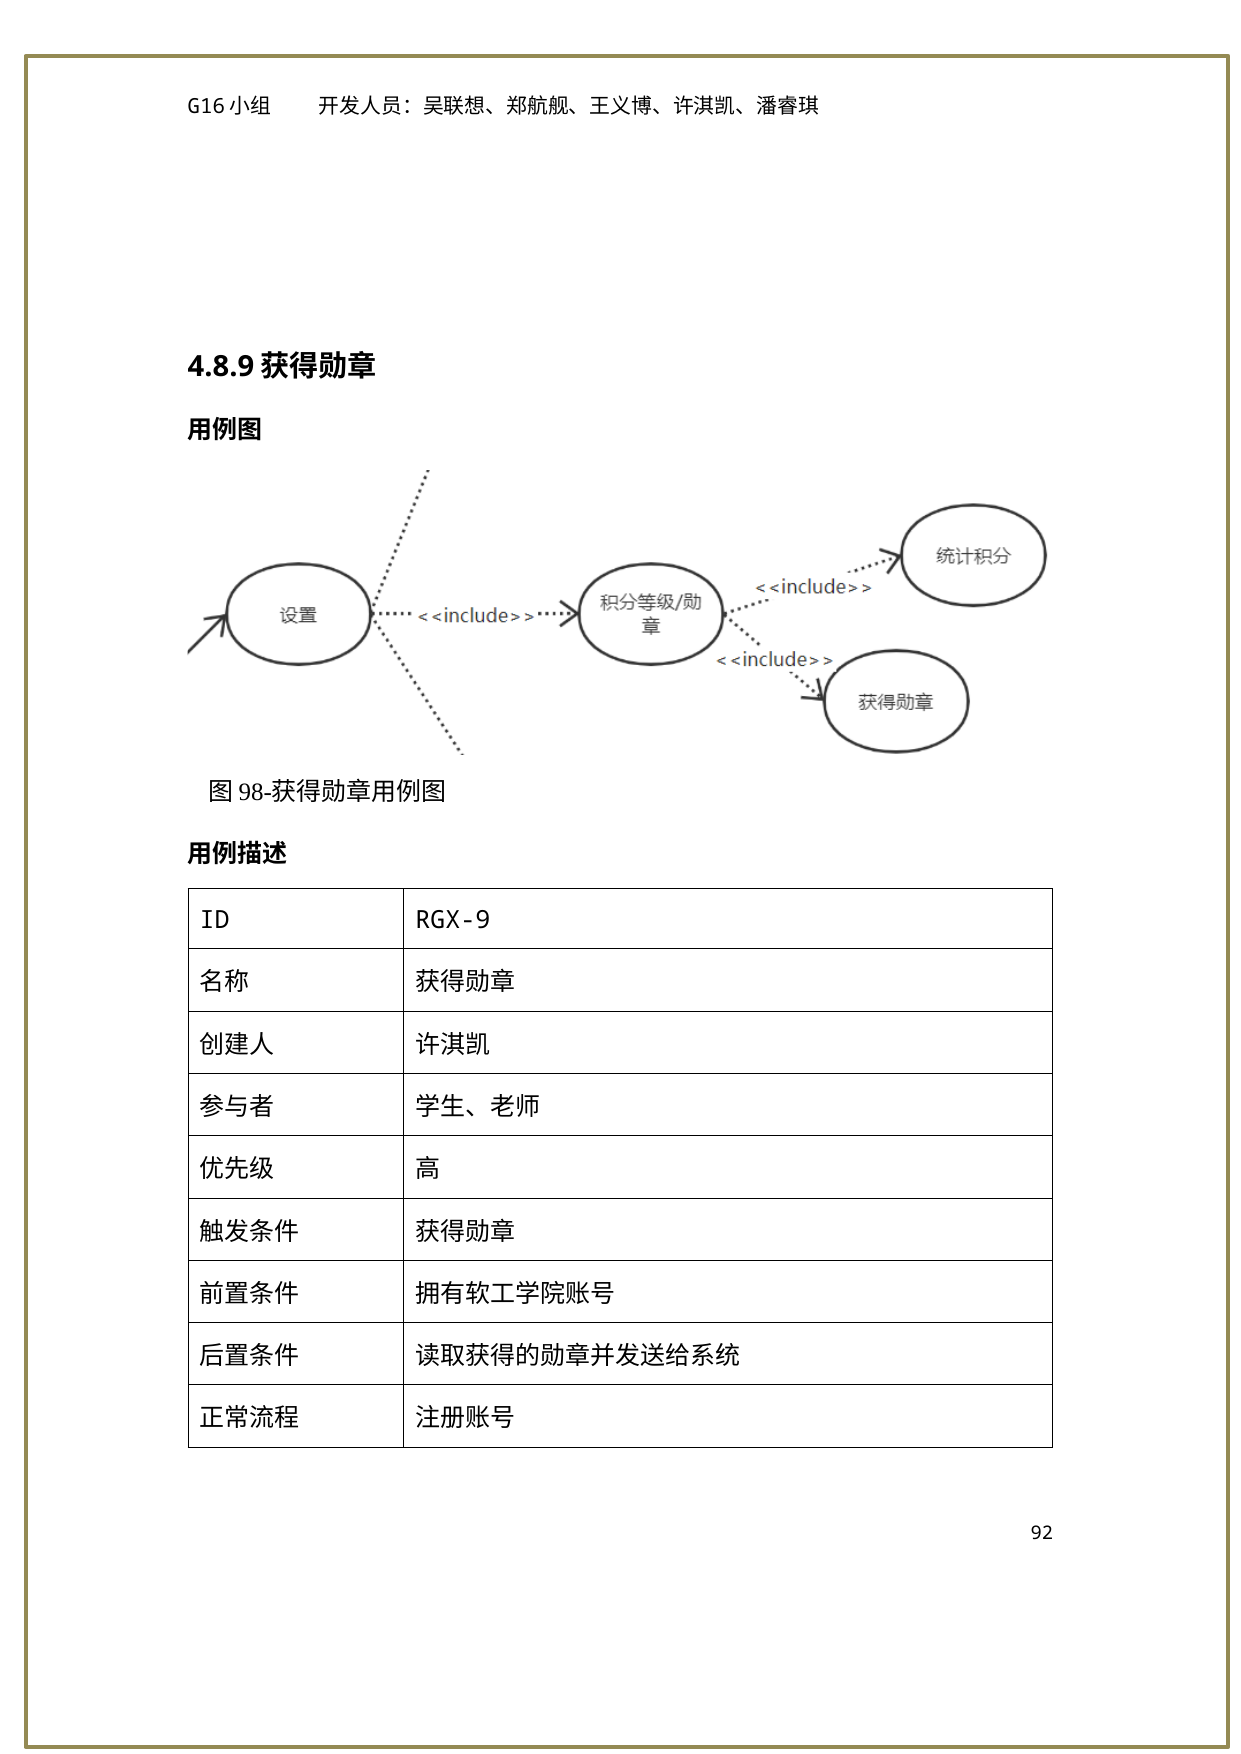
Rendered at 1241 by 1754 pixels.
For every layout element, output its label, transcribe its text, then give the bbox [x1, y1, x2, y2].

table_cell 触发条件 [189, 1199, 403, 1260]
table_cell 拥有软工学院账号 [404, 1261, 1052, 1322]
table_cell 获得勋章 [404, 1199, 1052, 1260]
table_cell 优先级 [189, 1136, 403, 1197]
table_cell 读取获得的勋章并发送给系统 [404, 1323, 1052, 1384]
table_cell 后置条件 [189, 1323, 403, 1384]
table_header ID [189, 889, 403, 948]
table_cell 正常流程 [189, 1385, 403, 1447]
table_header RGX-9 [404, 889, 1052, 948]
table_cell 高 [404, 1136, 1052, 1197]
picture [187, 470, 1137, 755]
subtitle 用例图 [187, 410, 1053, 446]
table_cell 获得勋章 [404, 949, 1052, 1011]
text 图98-获得勋章用例图 [187, 767, 1053, 809]
table_cell 名称 [189, 949, 403, 1011]
subtitle 用例描述 [187, 834, 1053, 870]
subtitle 4.8.9获得勋章 [187, 342, 1053, 385]
table_cell 创建人 [189, 1012, 403, 1073]
table_cell 学生、老师 [404, 1074, 1052, 1135]
table_cell 许淇凯 [404, 1012, 1052, 1073]
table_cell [404, 1385, 1052, 1447]
table_cell 参与者 [189, 1074, 403, 1135]
table_cell 前置条件 [189, 1261, 403, 1322]
